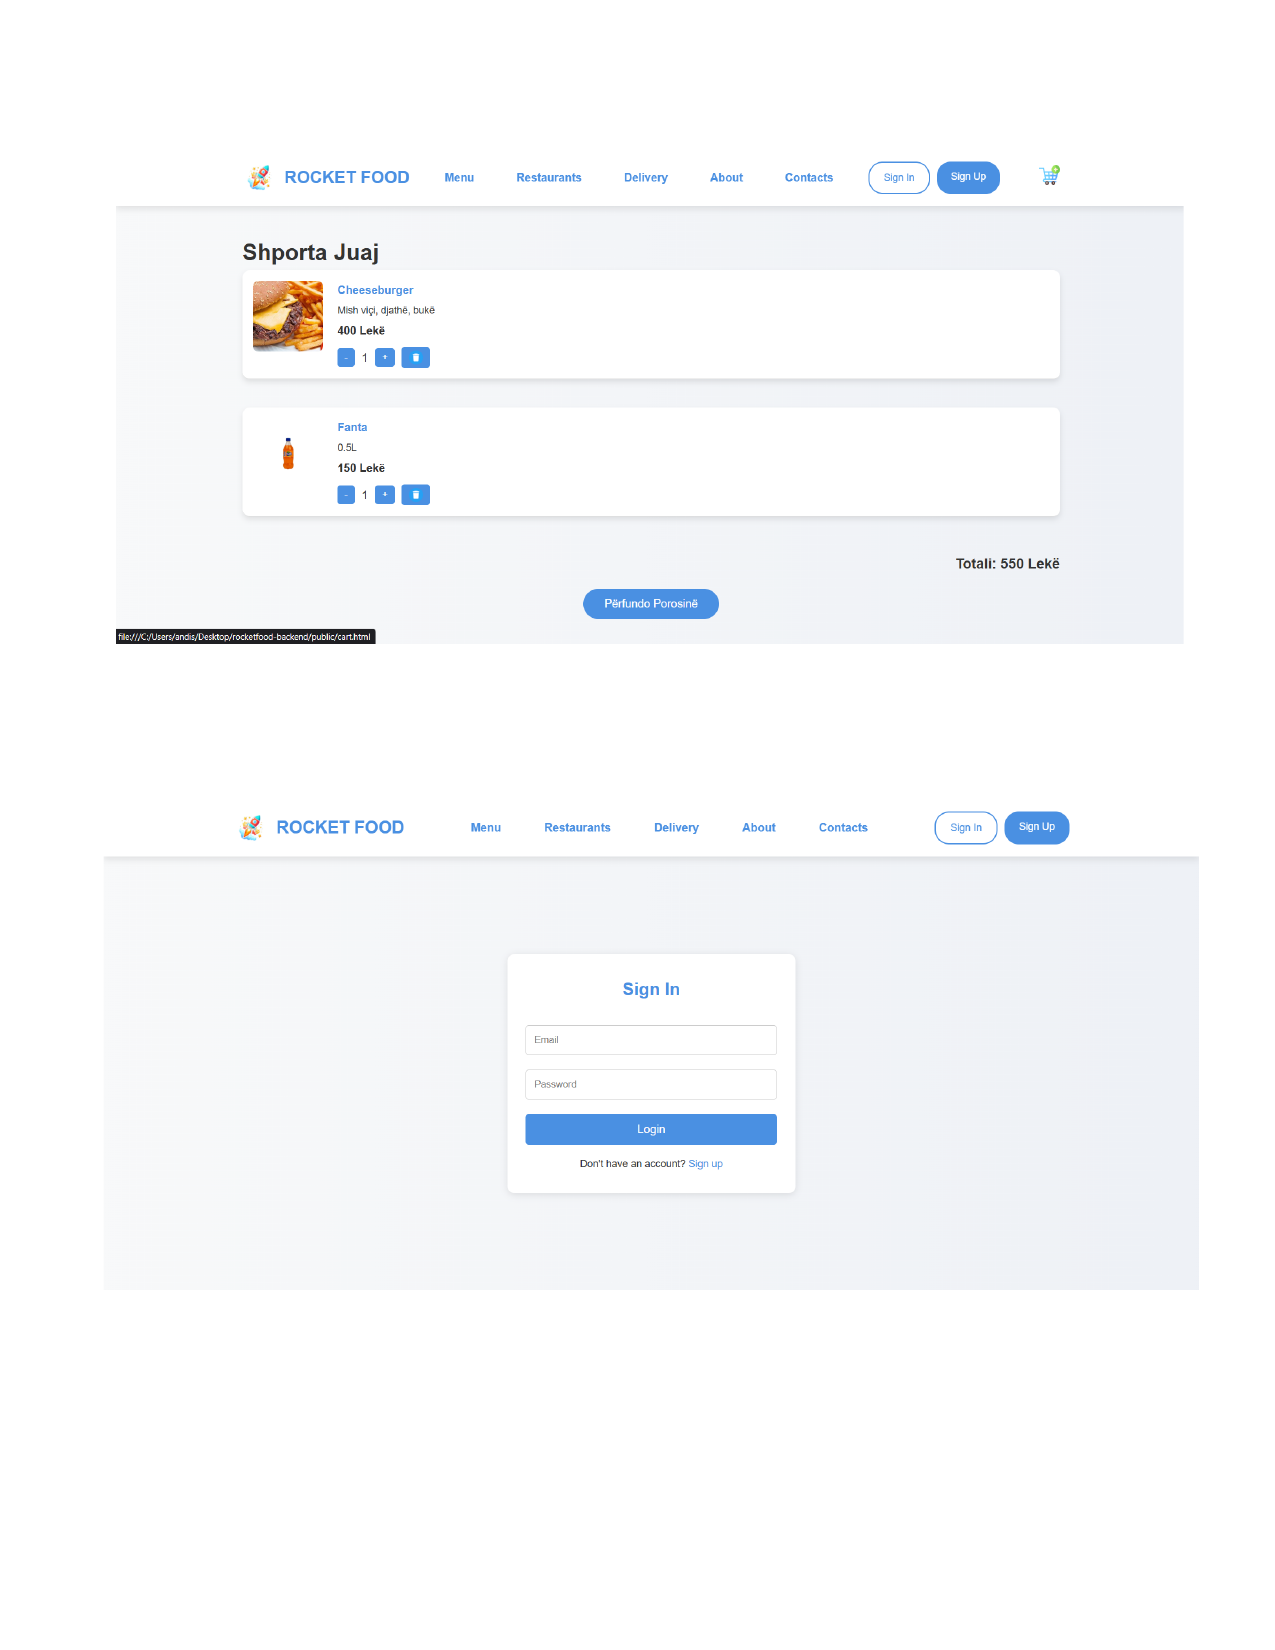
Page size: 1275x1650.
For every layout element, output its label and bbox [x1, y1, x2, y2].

picture [103, 799, 1199, 1290]
picture [116, 150, 1184, 644]
